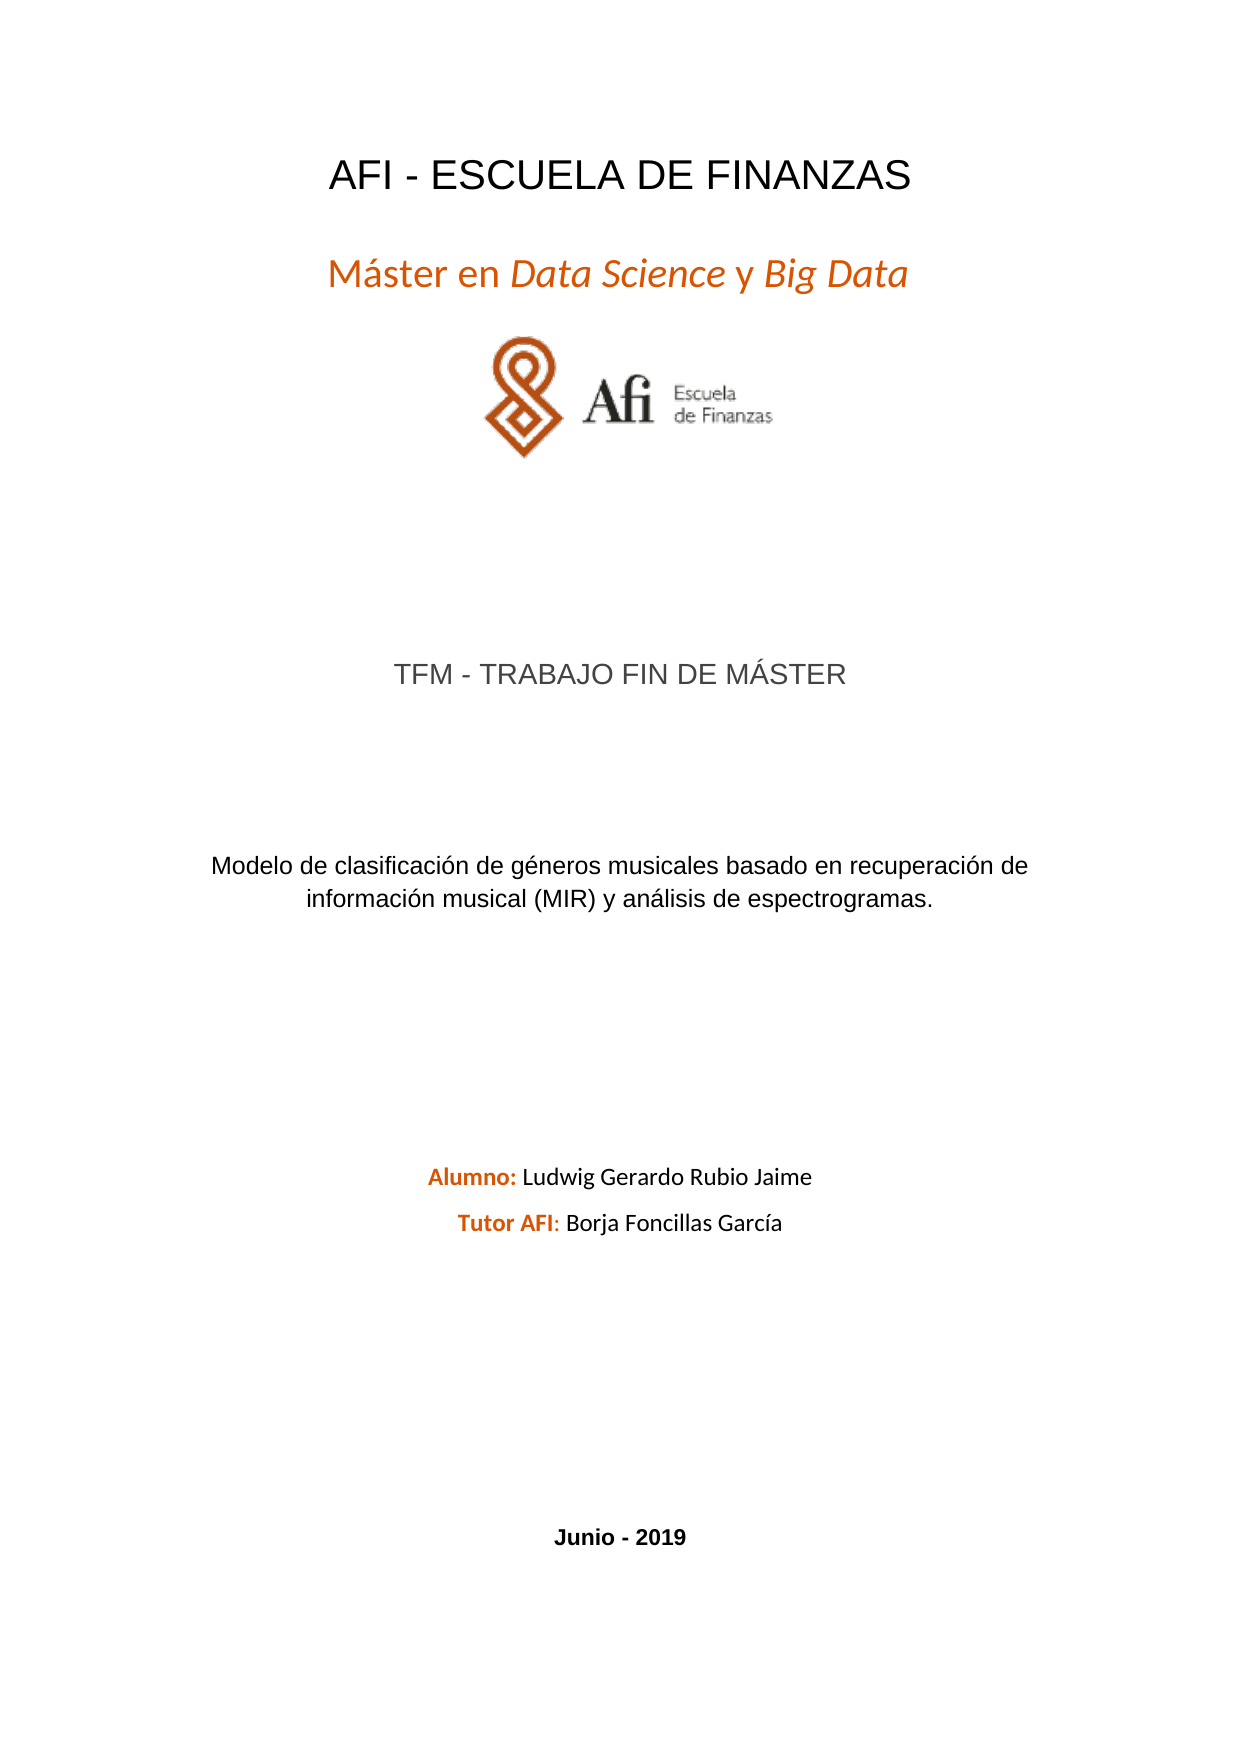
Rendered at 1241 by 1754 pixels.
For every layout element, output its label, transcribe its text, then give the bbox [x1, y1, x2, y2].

subtitle Modelo de clasificación de géneros musicales basado en recuperación de información musical (MIR) y análisis de espectrogramas. [150, 851, 1090, 913]
subtitle TFM - TRABAJO FIN DE MÁSTER [150, 657, 1090, 690]
text Tutor AFI: Borja Foncillas García [150, 1207, 1090, 1237]
picture [423, 327, 818, 463]
text Alumno: Ludwig Gerardo Rubio Jaime [150, 1161, 1090, 1192]
subtitle AFI - ESCUELA DE FINANZAS [150, 150, 1090, 198]
subtitle Máster en Data Science y Big Data [150, 247, 1090, 298]
text Junio - 2019 [150, 1524, 1090, 1551]
